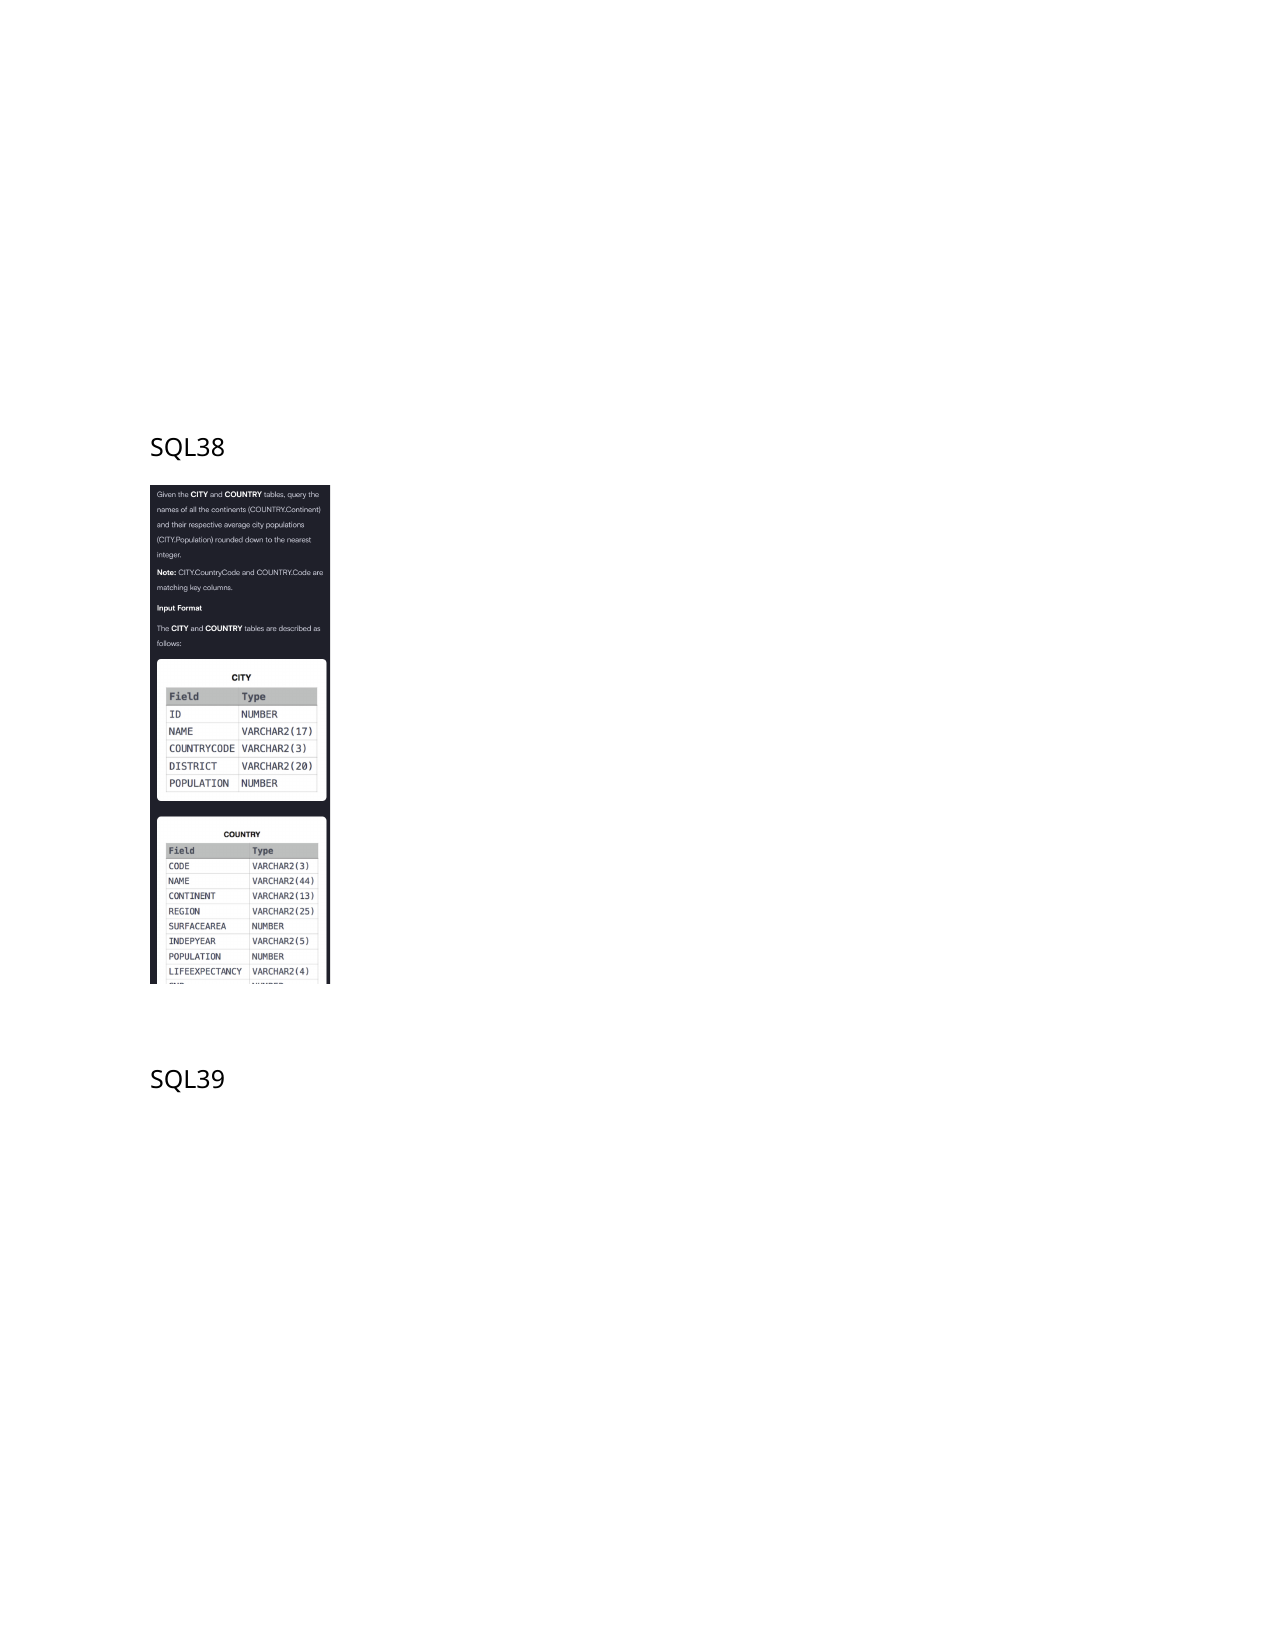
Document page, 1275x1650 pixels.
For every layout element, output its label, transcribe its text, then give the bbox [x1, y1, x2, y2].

picture [150, 485, 331, 984]
text SQL38 [150, 429, 1125, 463]
text SQL39 [150, 1061, 1125, 1096]
